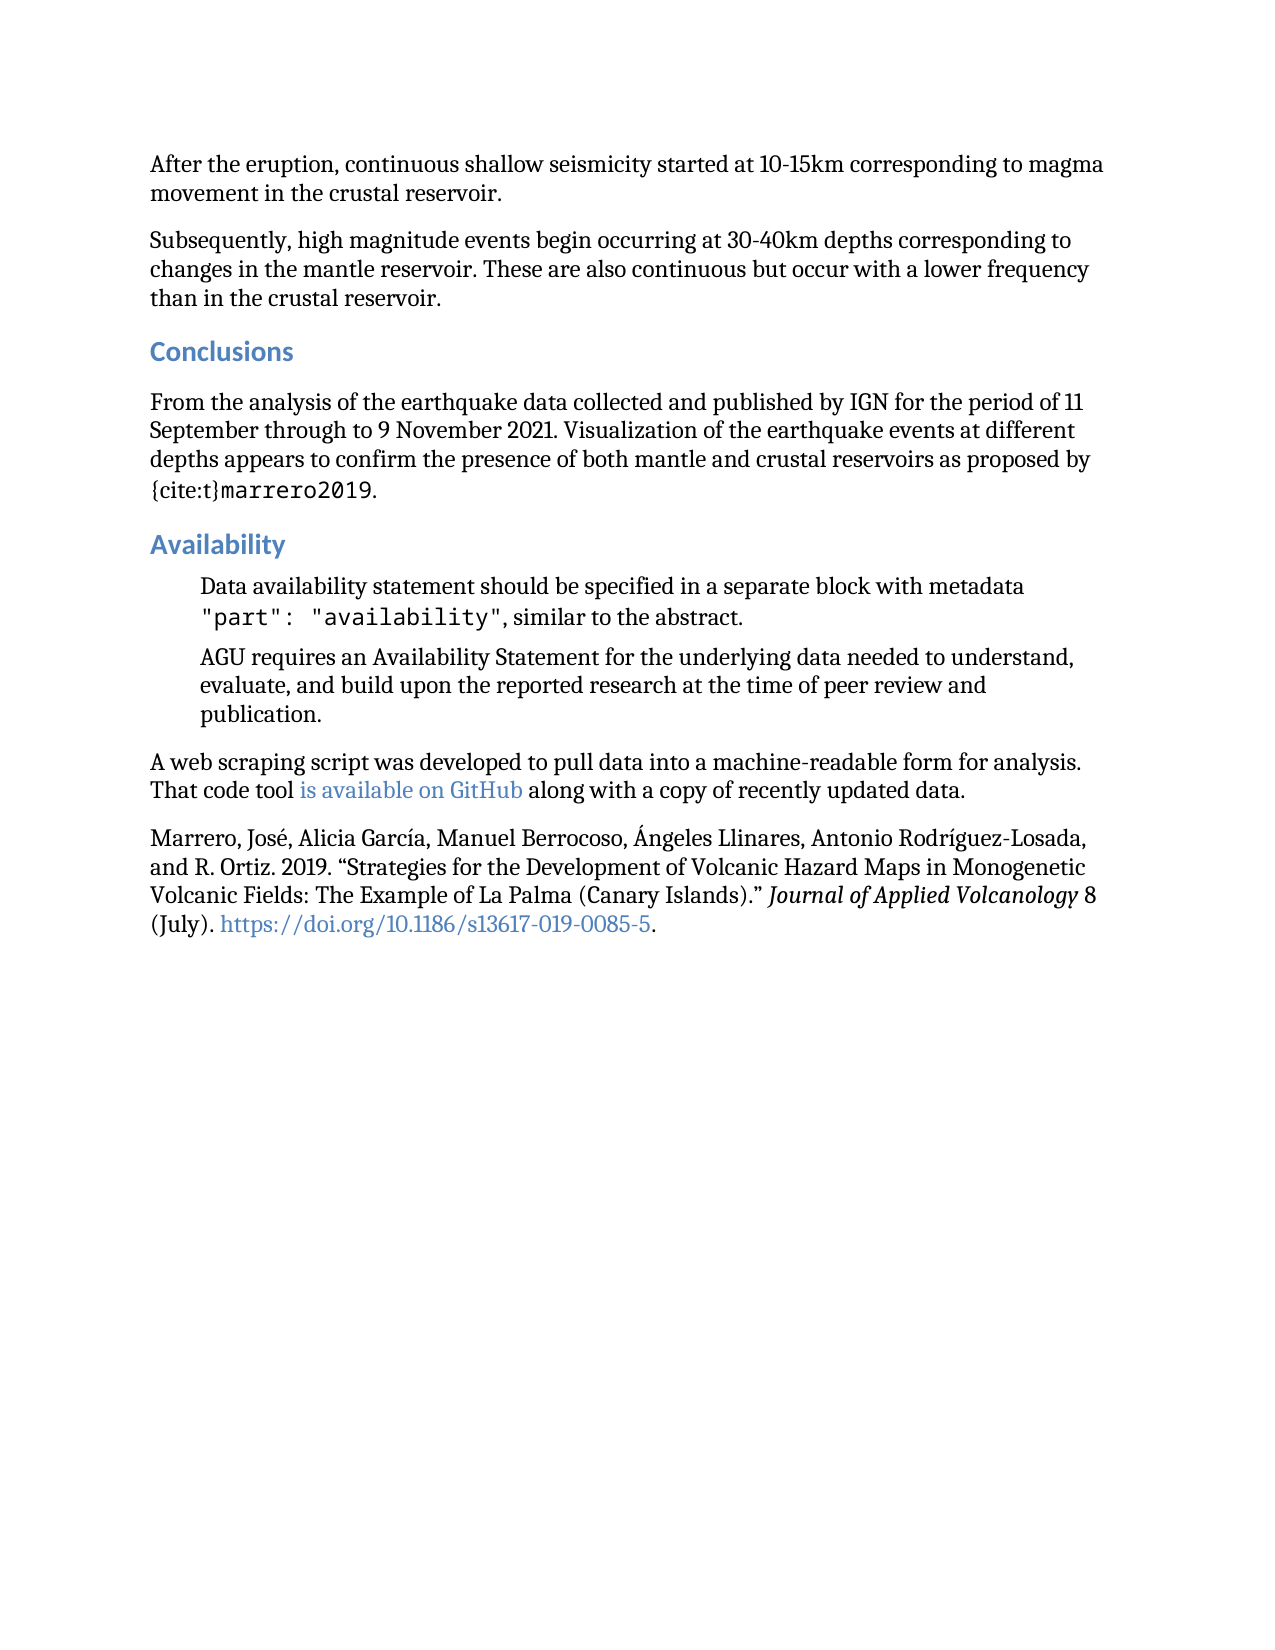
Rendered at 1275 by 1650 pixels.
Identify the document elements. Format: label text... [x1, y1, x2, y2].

text From the analysis of the earthquake data collected and published by IGN for the period of 11 September through to 9 November 2021. Visualization of the earthquake events at different depths appears to confirm the presence of both mantle and crustal reservoirs as proposed by {cite:t}marrero2019. [150, 388, 1125, 505]
text Data availability statement should be specified in a separate block with metadata "part": "availability", similar to the abstract. [200, 572, 1075, 632]
text Marrero, José, Alicia García, Manuel Berrocoso, Ángeles Llinares, Antonio Rodríguez-Losada, and R. Ortiz. 2019. “Strategies for the Development of Volcanic Hazard Maps in Monogenetic Volcanic Fields: The Example of La Palma (Canary Islands).” Journal of Applied Volcanology 8 (July). https://doi.org/10.1186/s13617-019-0085-5. [150, 824, 1125, 939]
text AGU requires an Availability Statement for the underlying data needed to understand, evaluate, and build upon the reported research at the time of peer review and publication. [200, 642, 1075, 729]
text A web scraping script was developed to pull data into a machine-readable form for analysis. That code tool is available on GitHub along with a copy of recently updated data. [150, 747, 1125, 805]
text Subsequently, high magnitude events begin occurring at 30-40km depths corresponding to changes in the mantle reservoir. These are also continuous but occur with a lower frequency than in the crustal reservoir. [150, 226, 1125, 312]
text After the eruption, continuous shallow seismicity started at 10-15km corresponding to magma movement in the crustal reservoir. [150, 150, 1125, 207]
subtitle Availability [150, 526, 1125, 562]
subtitle Conclusions [150, 333, 1125, 369]
